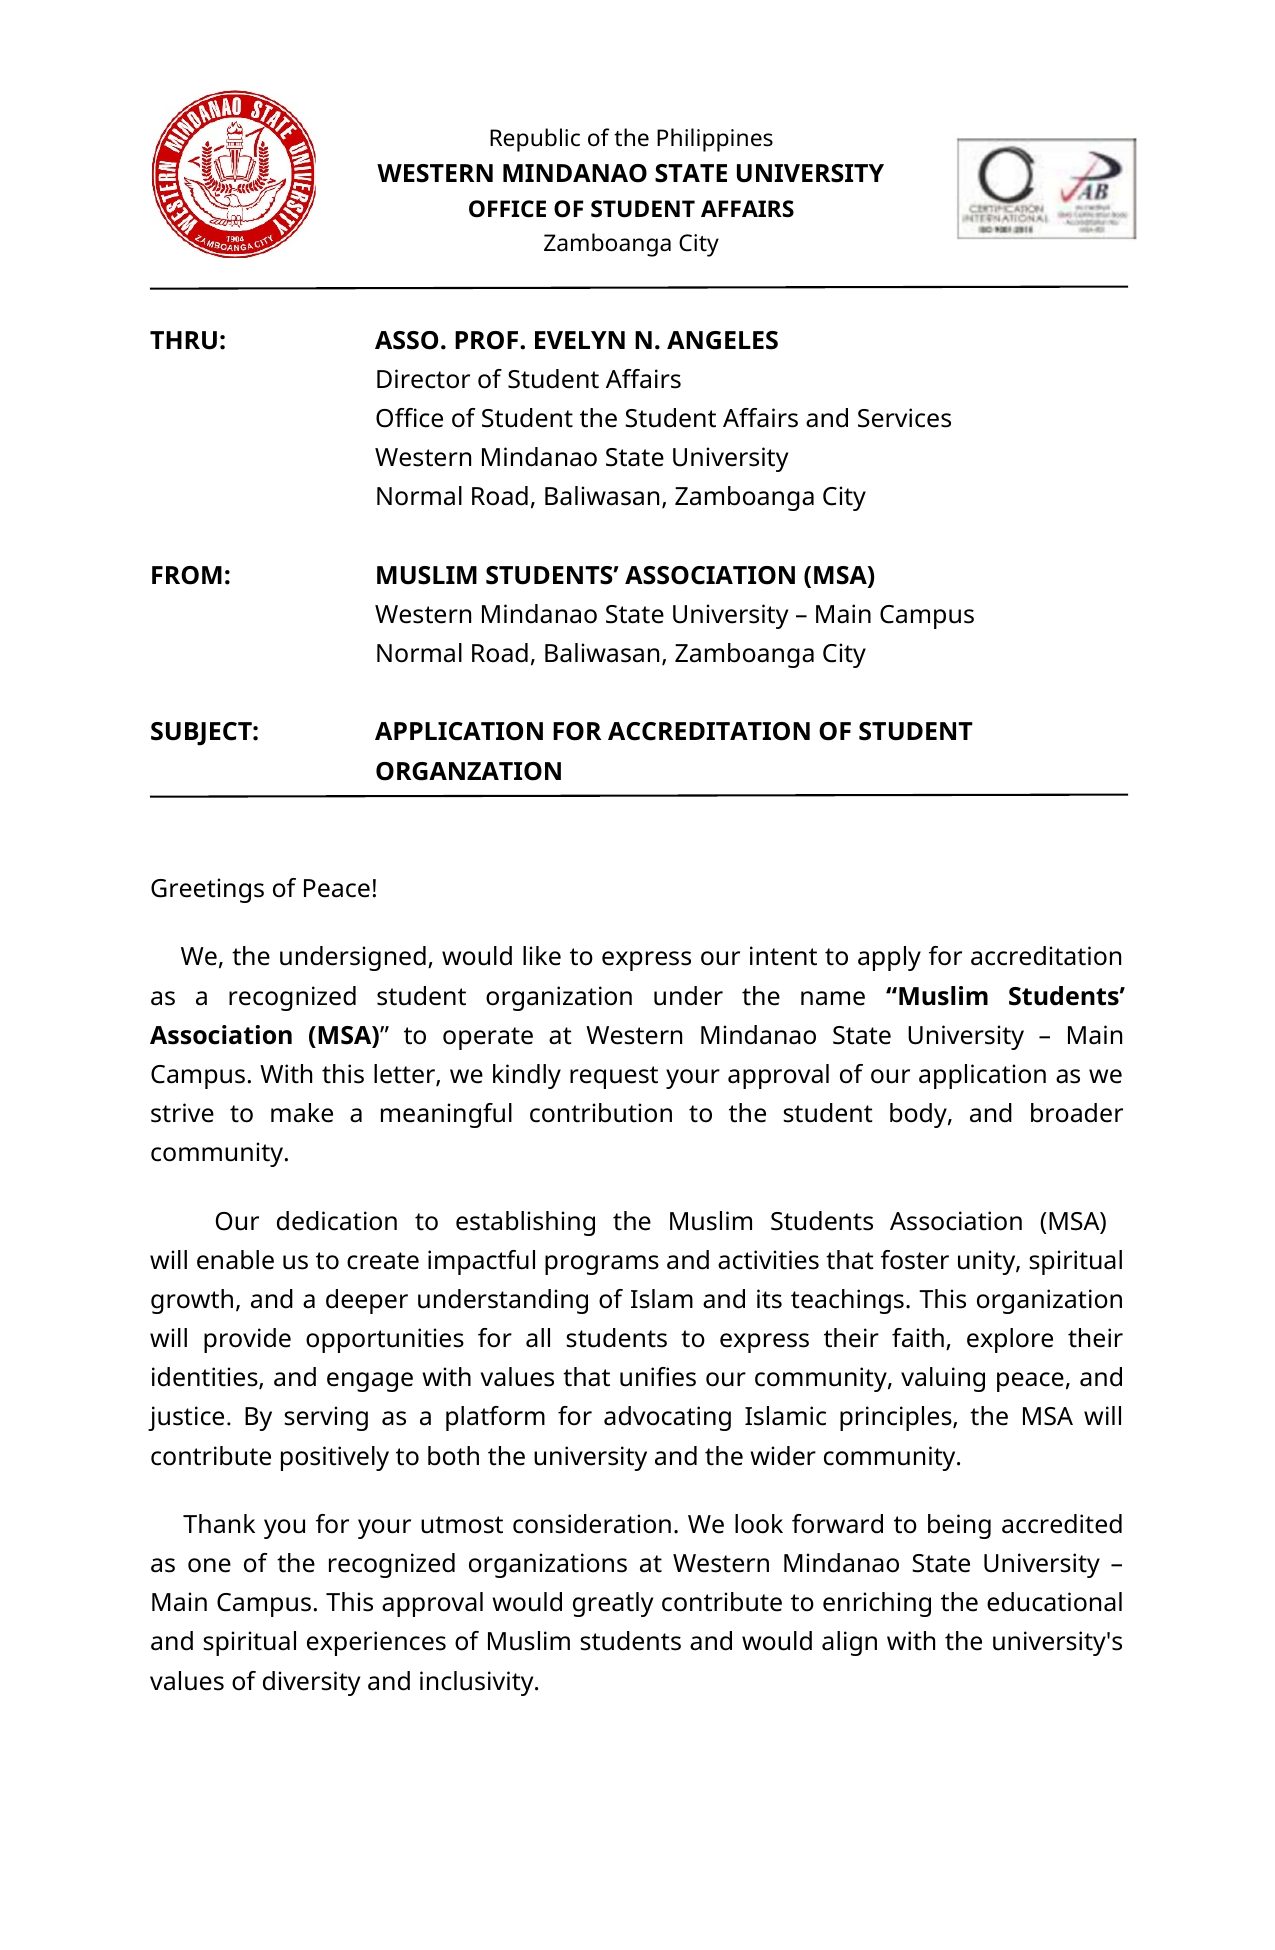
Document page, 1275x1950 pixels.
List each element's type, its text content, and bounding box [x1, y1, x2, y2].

text THRU: ASSO. PROF. EVELYN N. ANGELES [150, 322, 1125, 356]
text Zamboanga City [150, 227, 1125, 258]
text ORGANZATION [150, 753, 1125, 787]
text Western Mindanao State University – Main Campus [150, 597, 1125, 631]
text Greetings of Peace! [150, 871, 1125, 905]
text Thank you for your utmost consideration. We look forward to being accredited as one of the recognized organizations at Western Mindanao State University – Main Campus. This approval would greatly contribute to enriching the educational and spiritual experiences of Muslim students and would align with the university's values of diversity and inclusivity. [150, 1507, 1125, 1697]
picture [945, 123, 1155, 246]
text Our dedication to establishing the Muslim Students Association (MSA) will enable us to create impactful programs and activities that foster unity, spiritual growth, and a deeper understanding of Islam and its teachings. This organization will provide opportunities for all students to express their faith, explore their identities, and engage with values that unifies our community, valuing peace, and justice. By serving as a platform for advocating Islamic principles, the MSA will contribute positively to both the university and the wider community. [150, 1203, 1125, 1472]
text Office of Student the Student Affairs and Services [150, 401, 1125, 435]
text Western Mindanao State University [150, 440, 1125, 474]
text SUBJECT: APPLICATION FOR ACCREDITATION OF STUDENT [150, 714, 1125, 748]
text FROM: MUSLIM STUDENTS’ ASSOCIATION (MSA) [150, 557, 1125, 591]
text We, the undersigned, would like to express our intent to apply for accreditation as a recognized student organization under the name “Muslim Students’ Association (MSA)” to operate at Western Mindanao State University – Main Campus. With this letter, we kindly request your approval of our application as we strive to make a meaningful contribution to the student body, and broader community. [150, 939, 1125, 1169]
text Republic of the Philippines [316, 122, 1125, 154]
text Normal Road, Baliwasan, Zamboanga City [150, 636, 1125, 670]
text Normal Road, Baliwasan, Zamboanga City [150, 479, 1125, 513]
text OFFICE OF STUDENT AFFAIRS [316, 193, 945, 224]
text Director of Student Affairs [150, 362, 1125, 396]
text WESTERN MINDANAO STATE UNIVERSITY [316, 156, 945, 190]
picture [150, 90, 316, 256]
